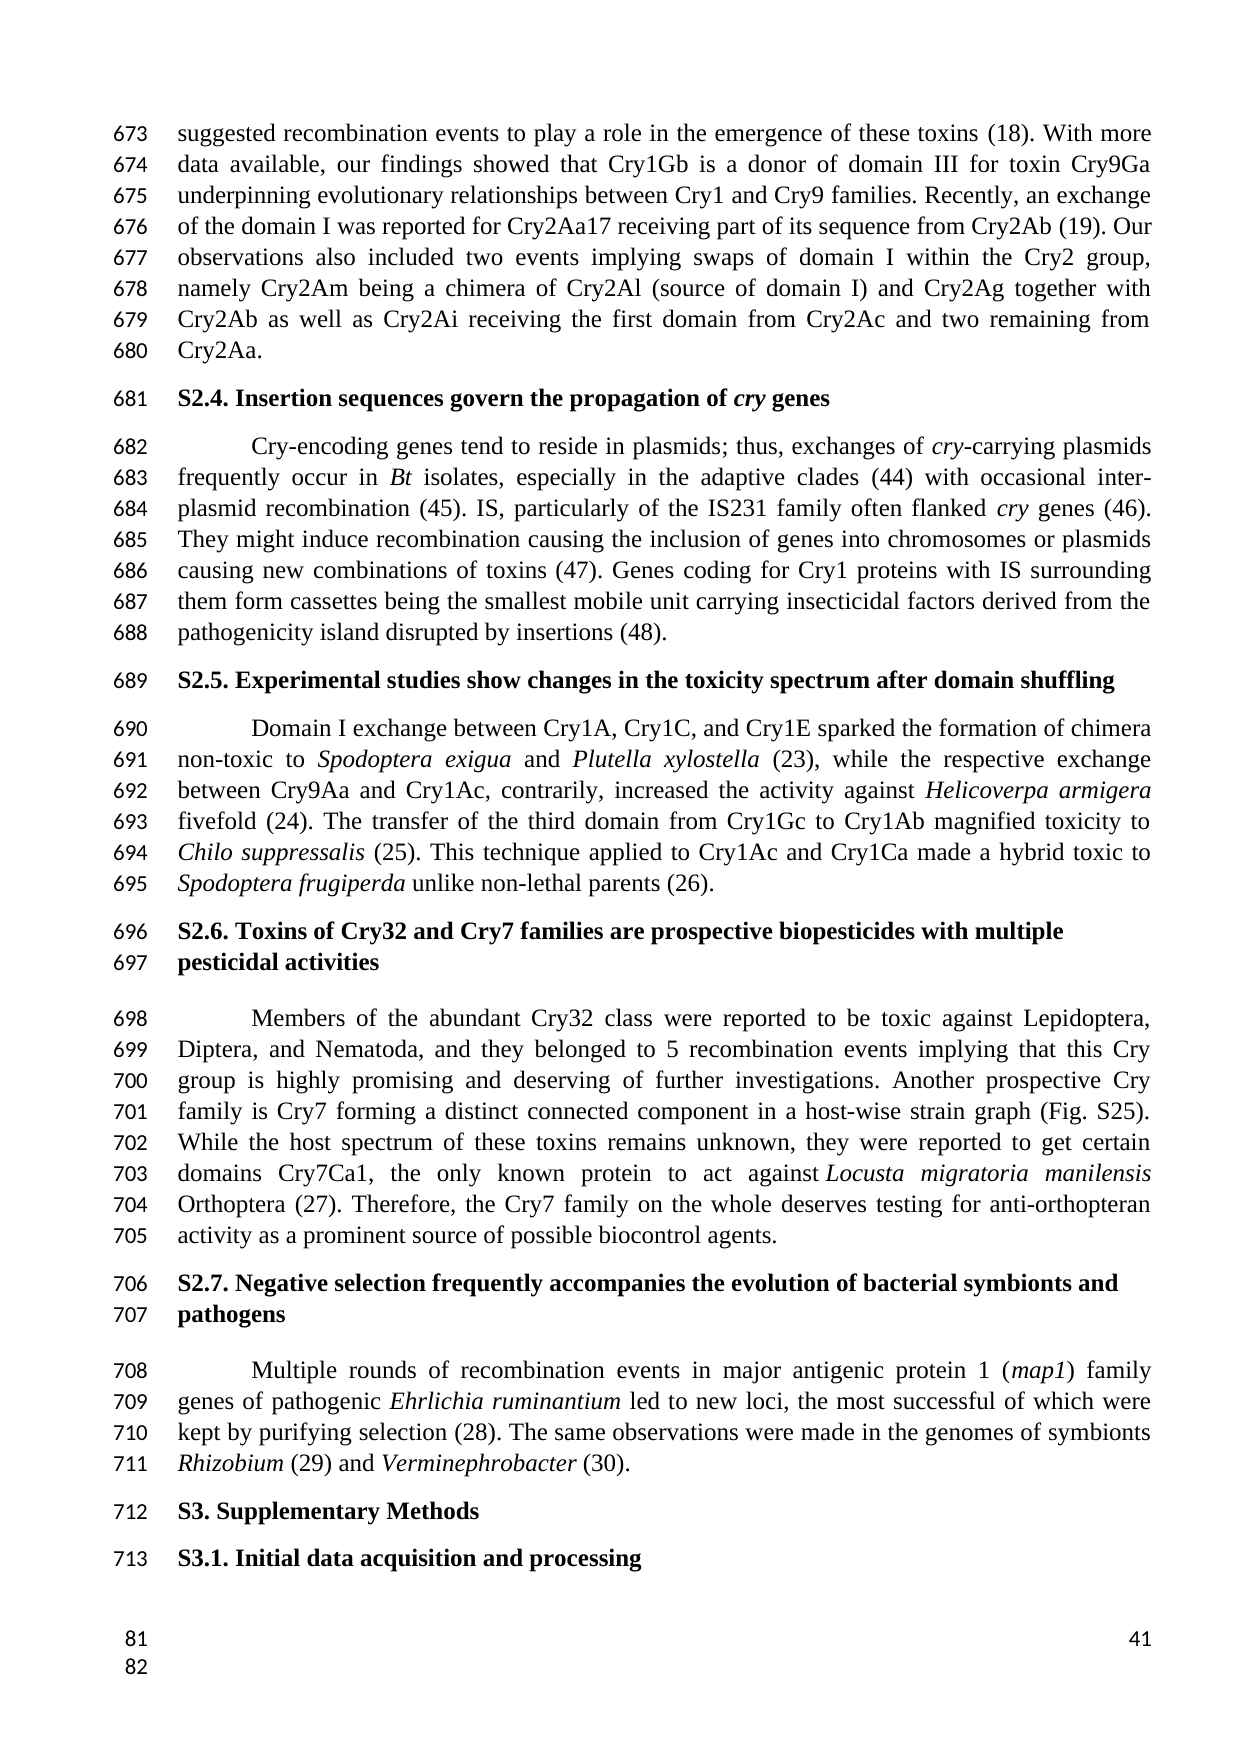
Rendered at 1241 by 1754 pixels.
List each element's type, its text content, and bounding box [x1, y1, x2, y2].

text S2.4. Insertion sequences govern the propagation of cry genes [177, 383, 1152, 412]
text Cry-encoding genes tend to reside in plasmids; thus, exchanges of cry-carrying plasmids frequently occur in Bt isolates, especially in the adaptive clades (44) with occasional inter-plasmid recombination (45). IS, particularly of the IS231 family often flanked cry genes (46). They might induce recombination causing the inclusion of genes into chromosomes or plasmids causing new combinations of toxins (47). Genes coding for Cry1 proteins with IS surrounding them form cassettes being the smallest mobile unit carrying insecticidal factors derived from the pathogenicity island disrupted by insertions (48). [177, 431, 1152, 646]
text S2.5. Experimental studies show changes in the toxicity spectrum after domain shuffling [177, 665, 1152, 694]
text S2.6. Toxins of Cry32 and Cry7 families are prospective biopesticides with multiple pesticidal activities [177, 916, 1152, 976]
text Multiple rounds of recombination events in major antigenic protein 1 (map1) family genes of pathogenic Ehrlichia ruminantium led to new loci, the most successful of which were kept by purifying selection (28). The same observations were made in the genomes of symbionts Rhizobium (29) and Verminephrobacter (30). [177, 1355, 1152, 1477]
text Members of the abundant Cry32 class were reported to be toxic against Lepidoptera, Diptera, and Nematoda, and they belonged to 5 recombination events implying that this Cry group is highly promising and deserving of further investigations. Another prospective Cry family is Cry7 forming a distinct connected component in a host-wise strain graph (Fig. S25). While the host spectrum of these toxins remains unknown, they were reported to get certain domains Cry7Ca1, the only known protein to act against Locusta migratoria manilensis Orthoptera (27). Therefore, the Cry7 family on the whole deserves testing for anti-orthopteran activity as a prominent source of possible biocontrol agents. [177, 1003, 1152, 1249]
text Domain I exchange between Cry1A, Cry1C, and Cry1E sparked the formation of chimera non-toxic to Spodoptera exigua and Plutella xylostella (23), while the respective exchange between Cry9Aa and Cry1Ac, contrarily, increased the activity against Helicoverpa armigera fivefold (24). The transfer of the third domain from Cry1Gc to Cry1Ab magnified toxicity to Chilo suppressalis (25). This technique applied to Cry1Ac and Cry1Ca made a hybrid toxic to Spodoptera frugiperda unlike non-lethal parents (26). [177, 713, 1152, 897]
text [177, 118, 1152, 364]
text S2.7. Negative selection frequently accompanies the evolution of bacterial symbionts and pathogens [177, 1268, 1152, 1328]
text S3. Supplementary Methods [177, 1496, 1152, 1524]
text S3.1. Initial data acquisition and processing [177, 1543, 1152, 1572]
